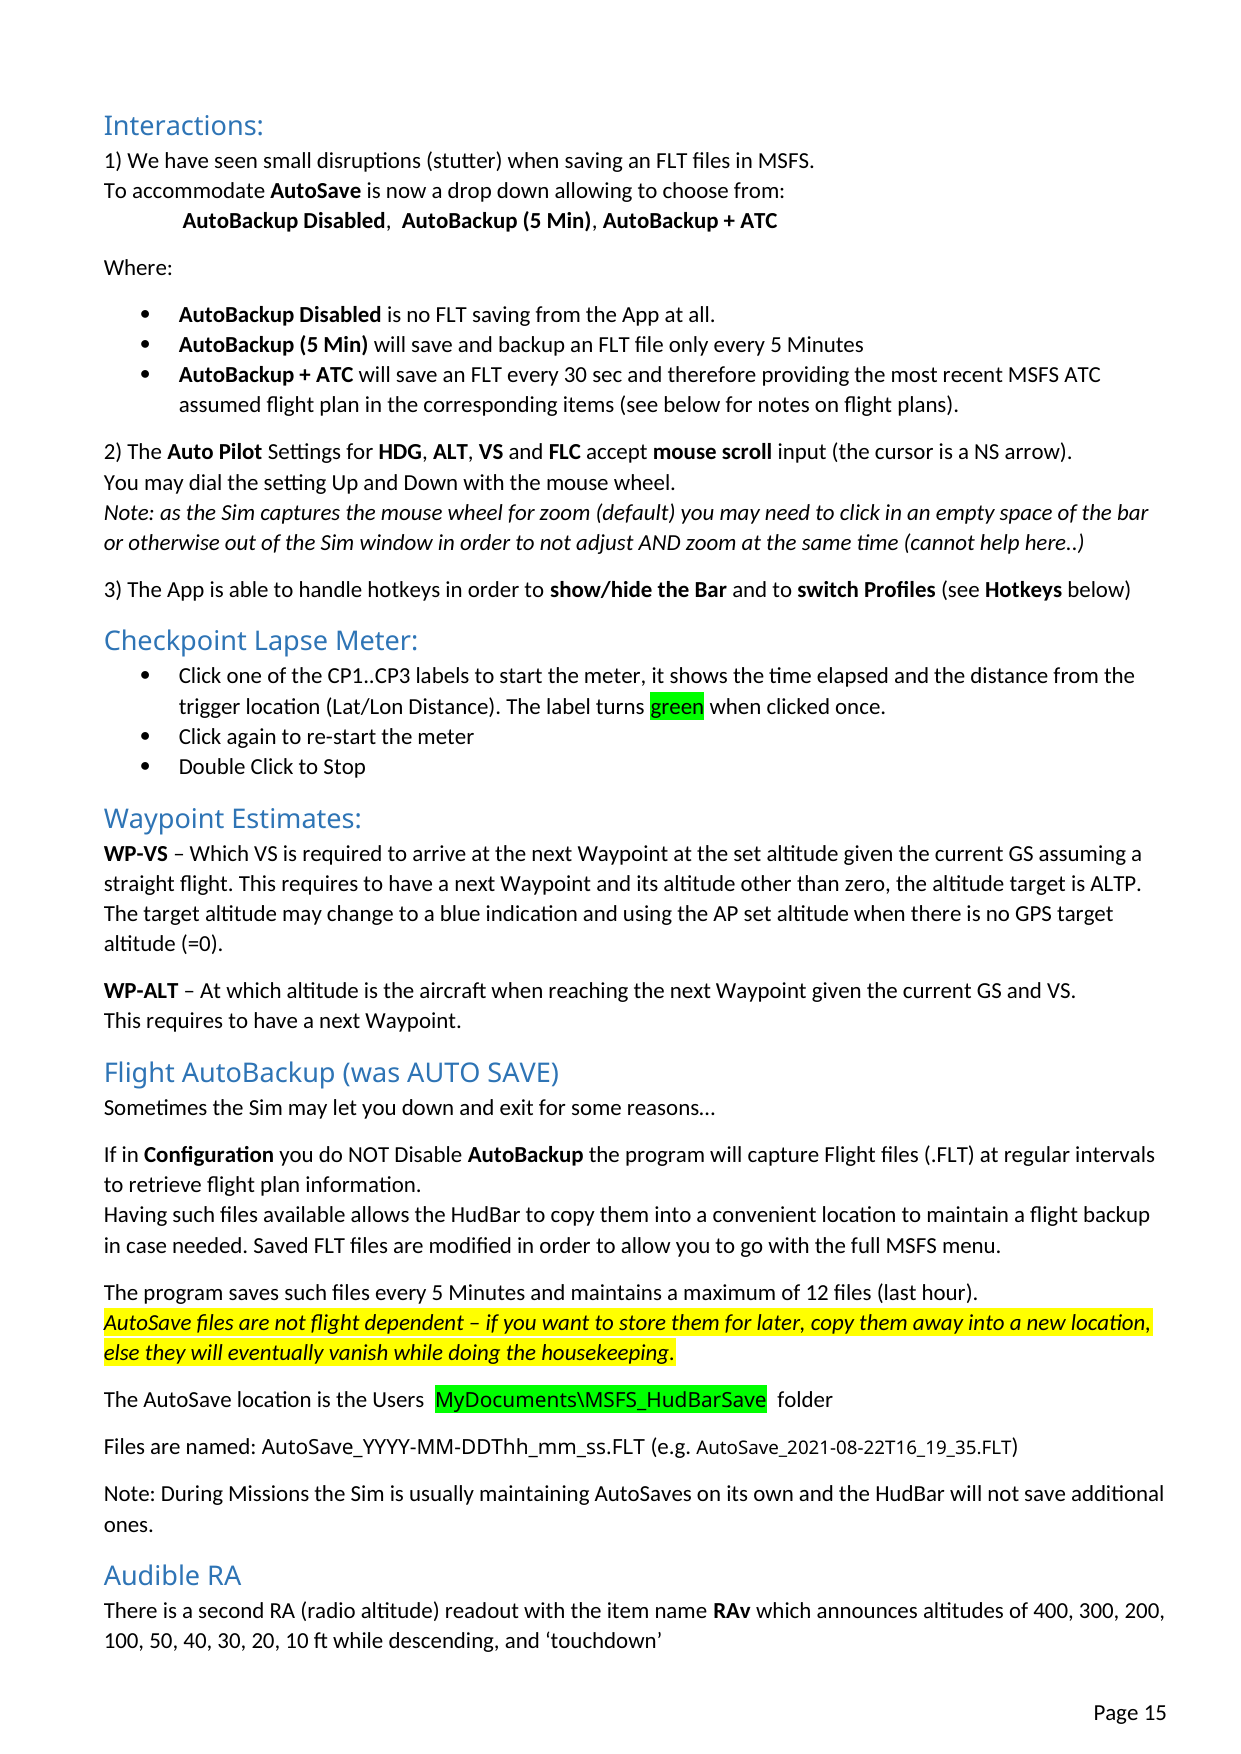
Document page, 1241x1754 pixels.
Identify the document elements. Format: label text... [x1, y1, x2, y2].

list AutoBackup + ATC will save an FLT every 30 sec and therefore providing the most recent MSFS ATC assumed flight plan in the corresponding items (see below for notes on flight plans). [141, 360, 1167, 418]
text 1) We have seen small disruptions (stutter) when saving an FLT files in MSFS. To accommodate AutoSave is now a drop down allowing to choose from: AutoBackup Disabled, AutoBackup (5 Min), AutoBackup + ATC [103, 146, 1167, 234]
subtitle Flight AutoBackup (was AUTO SAVE) [103, 1053, 1167, 1090]
text WP-ALT – At which altitude is the aircraft when reaching the next Waypoint given the current GS and VS. This requires to have a next Waypoint. [103, 976, 1167, 1034]
subtitle Checkpoint Lapse Meter: [103, 622, 1167, 659]
text 3) The App is able to handle hotkeys in order to show/hide the Bar and to switch Profiles (see Hotkeys below) [103, 575, 1167, 603]
text There is a second RA (radio altitude) readout with the item name RAv which announces altitudes of 400, 300, 200, 100, 50, 40, 30, 20, 10 ft while descending, and ‘touchdown’ [103, 1596, 1167, 1654]
subtitle Interactions: [103, 106, 1167, 143]
subtitle Audible RA [103, 1557, 1167, 1593]
text Sometimes the Sim may let you down and exit for some reasons… [103, 1093, 1167, 1121]
list Double Click to Stop [141, 752, 1167, 780]
text The AutoSave location is the Users MyDocuments\MSFS_HudBarSave folder [767, 1385, 1167, 1413]
text Files are named: AutoSave_YYYY-MM-DDThh_mm_ss.FLT (e.g. AutoSave_2021-08-22T16_19_35.FLT) [103, 1432, 1167, 1461]
list AutoBackup Disabled is no FLT saving from the App at all. [141, 300, 1167, 328]
text The program saves such files every 5 Minutes and maintains a maximum of 12 files (last hour). AutoSave files are not flight dependent – if you want to store them for later, copy them away into a new location, else they will eventually vanish while doing the housekeeping. [103, 1278, 1167, 1366]
text WP-VS – Which VS is required to arrive at the next Waypoint at the set altitude given the current GS assuming a straight flight. This requires to have a next Waypoint and its altitude other than zero, the altitude target is ALTP. The target altitude may change to a blue indication and using the AP set altitude when there is no GPS target altitude (=0). [103, 839, 1167, 957]
text Note: During Missions the Sim is usually maintaining AutoSaves on its own and the HudBar will not save additional ones. [103, 1479, 1167, 1538]
text Where: [103, 253, 1167, 281]
text The AutoSave location is the Users MyDocuments\MSFS_HudBarSave folder [103, 1385, 435, 1413]
text If in Configuration you do NOT Disable AutoBackup the program will capture Flight files (.FLT) at regular intervals to retrieve flight plan information. Having such files available allows the HudBar to copy them into a convenient location to maintain a flight backup in case needed. Saved FLT files are modified in order to allow you to go with the full MSFS menu. [103, 1140, 1167, 1259]
text 2) The Auto Pilot Settings for HDG, ALT, VS and FLC accept mouse scroll input (the cursor is a NS arrow). You may dial the setting Up and Down with the mouse wheel. Note: as the Sim captures the mouse wheel for zoom (default) you may need to click in an empty space of the bar or otherwise out of the Sim window in order to not adjust AND zoom at the same time (cannot help here..) [103, 437, 1167, 556]
list Click again to re-start the meter [141, 722, 1167, 750]
list AutoBackup (5 Min) will save and backup an FLT file only every 5 Minutes [141, 330, 1167, 358]
subtitle Waypoint Estimates: [103, 799, 1167, 836]
list Click one of the CP1..CP3 labels to start the meter, it shows the time elapsed and the distance from the trigger location (Lat/Lon Distance). The label turns green when clicked once. [141, 662, 1167, 720]
